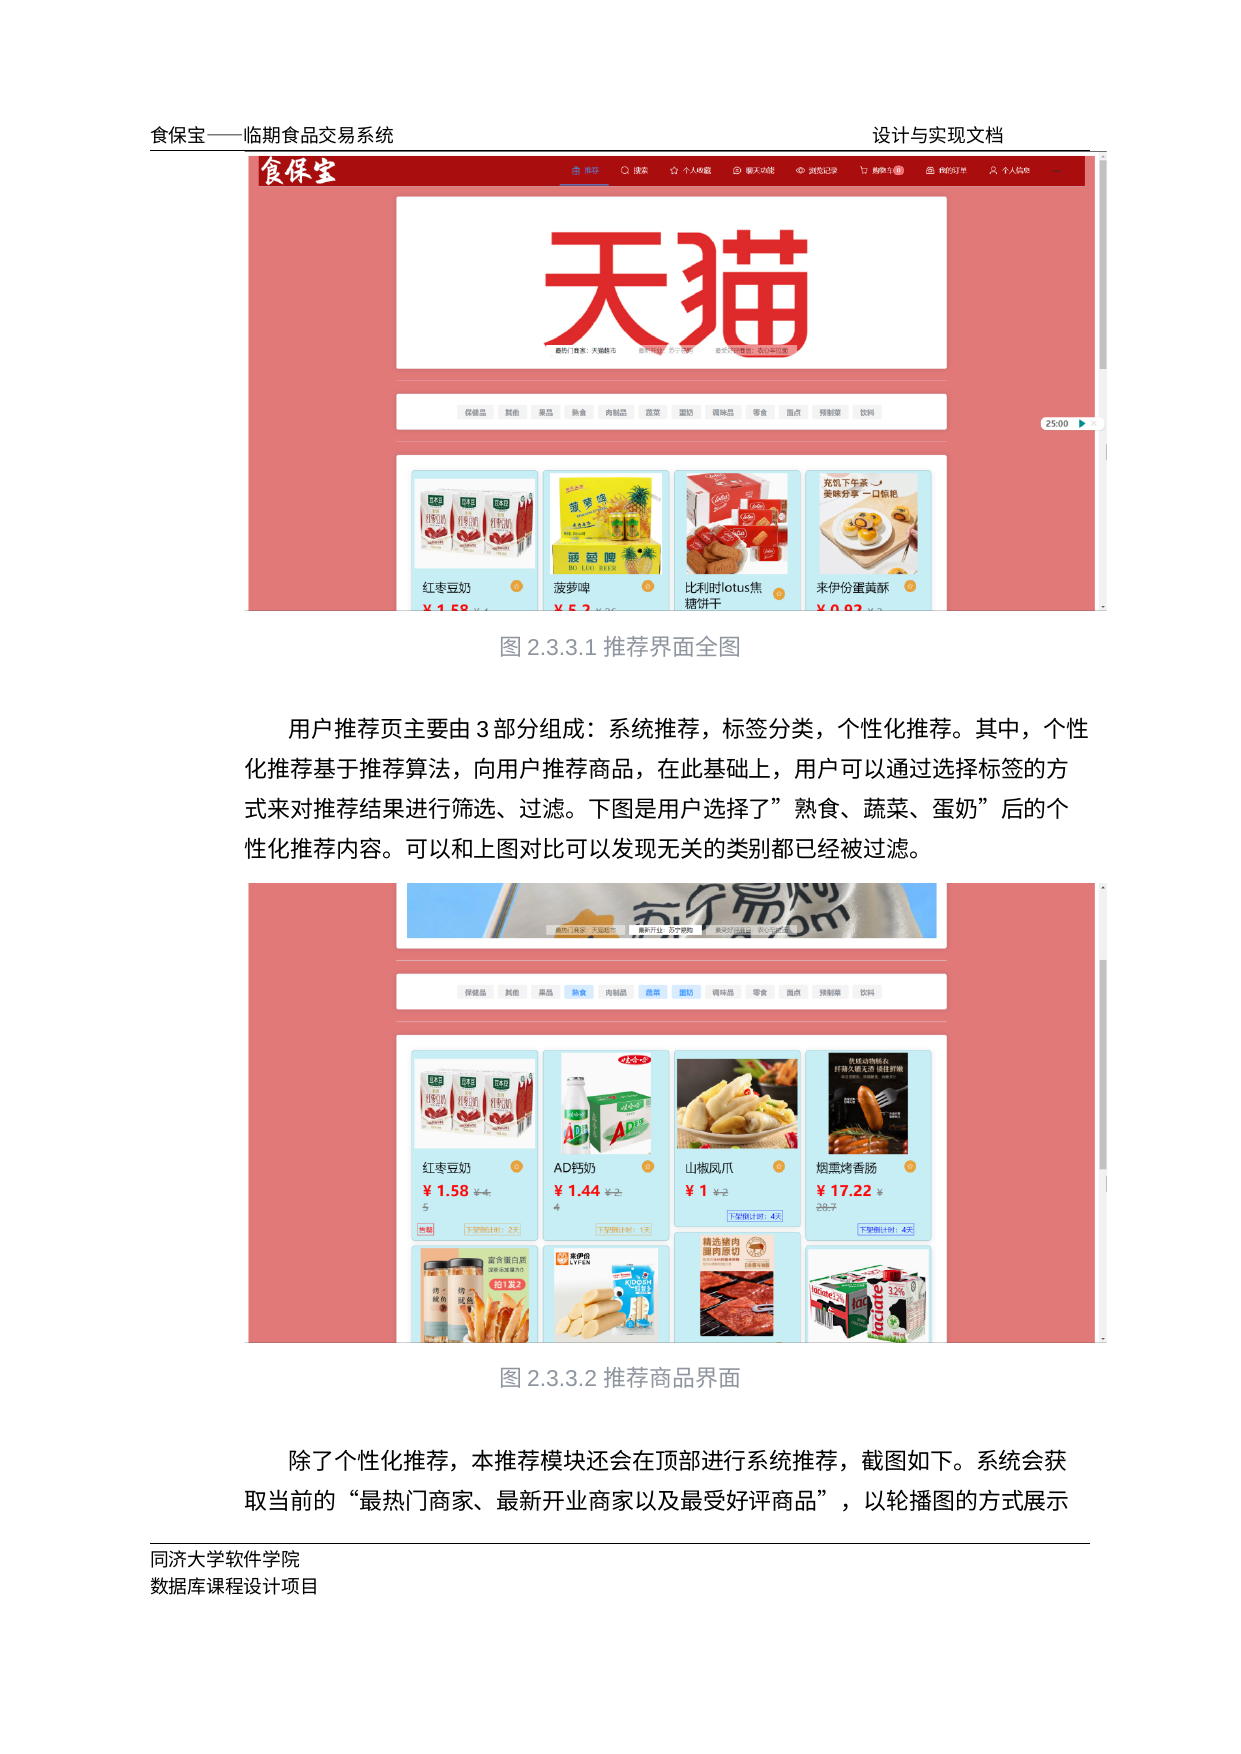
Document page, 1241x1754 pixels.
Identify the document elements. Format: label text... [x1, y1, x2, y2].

picture [244, 151, 1107, 611]
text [244, 1443, 1090, 1516]
text 图2.3.3.2 推荐商品界面 [150, 1360, 1090, 1425]
picture [244, 883, 1107, 1343]
text 用户推荐页主要由3部分组成：系统推荐，标签分类，个性化推荐。其中，个性化推荐基于推荐算法，向用户推荐商品，在此基础上，用户可以通过选择标签的方式来对推荐结果进行筛选、过滤。下图是用户选择了”熟食、蔬菜、蛋奶”后的个性化推荐内容。可以和上图对比可以发现无关的类别都已经被过滤。 [244, 711, 1090, 864]
text 图2.3.3.1 推荐界面全图 [150, 628, 1090, 693]
